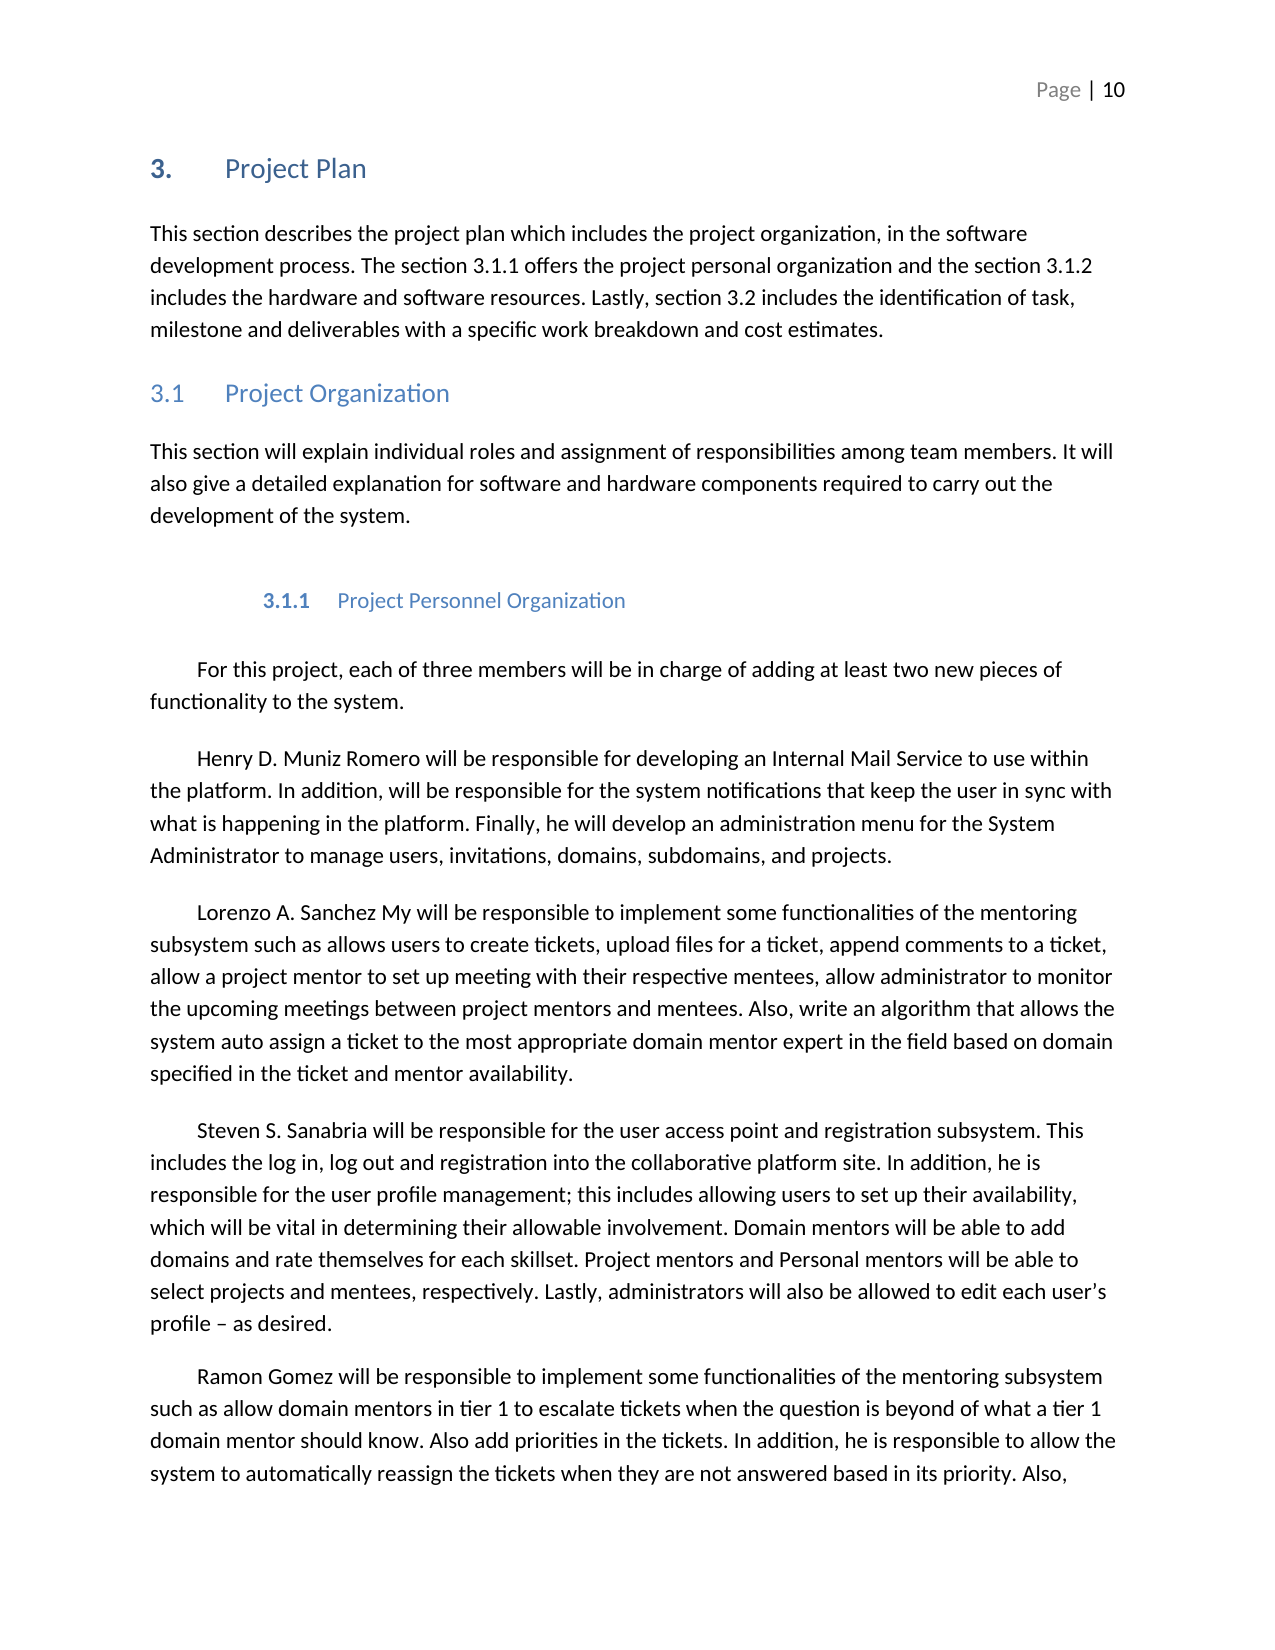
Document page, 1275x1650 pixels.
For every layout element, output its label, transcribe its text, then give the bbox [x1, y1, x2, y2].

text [150, 1362, 1125, 1487]
text Steven S. Sanabria will be responsible for the user access point and registration subsystem. This includes the log in, log out and registration into the collaborative platform site. In addition, he is responsible for the user profile management; this includes allowing users to set up their availability, which will be vital in determining their allowable involvement. Domain mentors will be able to add domains and rate themselves for each skillset. Project mentors and Personal mentors will be able to select projects and mentees, respectively. Lastly, administrators will also be allowed to edit each user’s profile – as desired. [150, 1116, 1125, 1337]
text This section describes the project plan which includes the project organization, in the software development process. The section 3.1.1 offers the project personal organization and the section 3.1.2 includes the hardware and software resources. Lastly, section 3.2 includes the identification of task, milestone and deliverables with a specific work breakdown and cost estimates. [150, 219, 1125, 343]
subtitle Project Plan [150, 150, 1125, 186]
text Lorenzo A. Sanchez My will be responsible to implement some functionalities of the mentoring subsystem such as allows users to create tickets, upload files for a ticket, append comments to a ticket, allow a project mentor to set up meeting with their respective mentees, allow administrator to monitor the upcoming meetings between project mentors and mentees. Also, write an algorithm that allows the system auto assign a ticket to the most appropriate domain mentor expert in the field based on domain specified in the ticket and mentor availability. [150, 898, 1125, 1087]
subtitle Project Personnel Organization [263, 586, 1125, 614]
text This section will explain individual roles and assignment of responsibilities among team members. It will also give a detailed explanation for software and hardware components required to carry out the development of the system. [150, 437, 1125, 529]
text For this project, each of three members will be in charge of adding at least two new pieces of functionality to the system. [150, 655, 1125, 715]
text Henry D. Muniz Romero will be responsible for developing an Internal Mail Service to use within the platform. In addition, will be responsible for the system notifications that keep the user in sync with what is happening in the platform. Finally, he will develop an administration menu for the System Administrator to manage users, invitations, domains, subdomains, and projects. [150, 744, 1125, 869]
subtitle 3.1 Project Organization [150, 376, 1125, 409]
